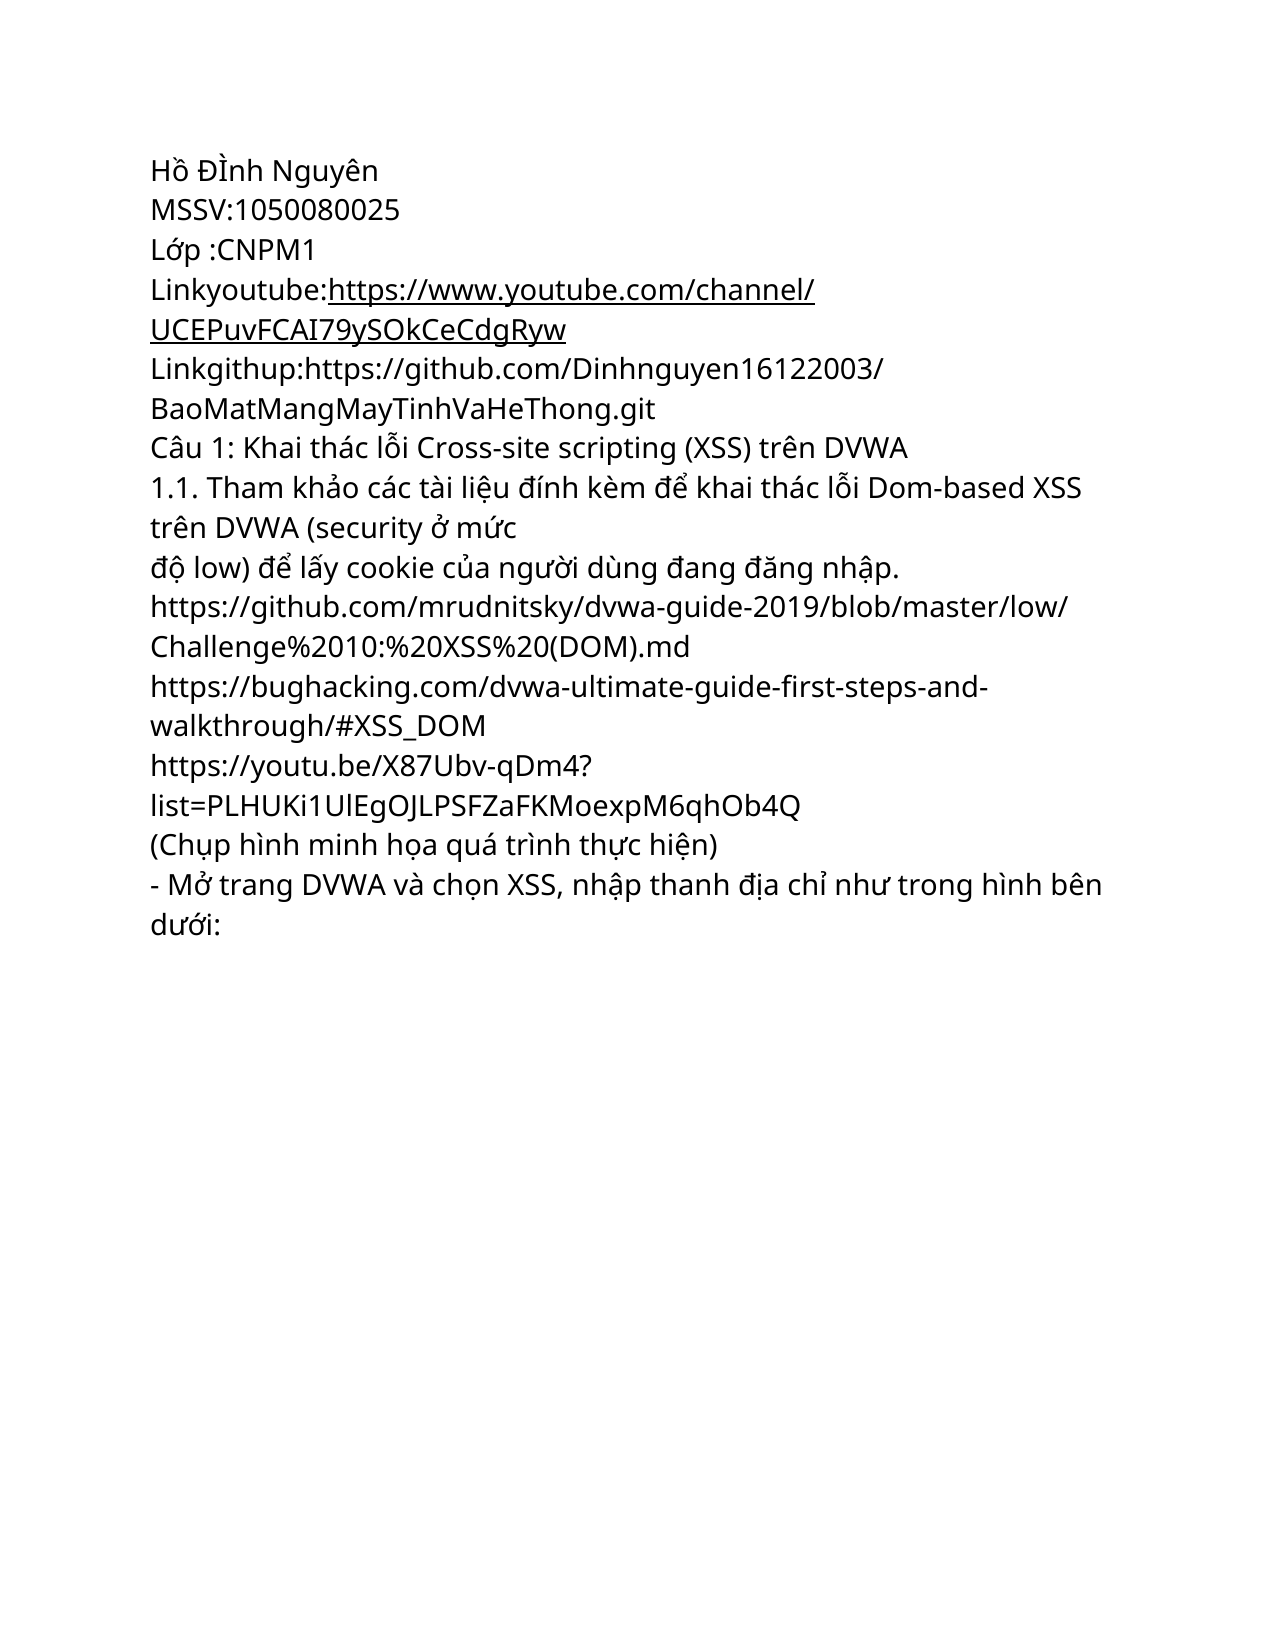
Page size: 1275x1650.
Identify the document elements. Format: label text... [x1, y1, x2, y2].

text https://bughacking.com/dvwa-ultimate-guide-first-steps-and-walkthrough/#XSS_DOM [150, 666, 1125, 745]
text MSSV:1050080025 [150, 190, 1125, 229]
text - Mở trang DVWA và chọn XSS, nhập thanh địa chỉ như trong hình bên dưới: [150, 864, 1125, 944]
text https://youtu.be/X87Ubv-qDm4?list=PLHUKi1UlEgOJLPSFZaFKMoexpM6qhOb4Q [150, 745, 1125, 825]
text Linkgithup:https://github.com/Dinhnguyen16122003/BaoMatMangMayTinhVaHeThong.git [150, 348, 1125, 428]
text (Chụp hình minh họa quá trình thực hiện) [150, 825, 1125, 864]
text Hồ ĐÌnh Nguyên [150, 150, 1125, 190]
text Linkyoutube:https://www.youtube.com/channel/UCEPuvFCAI79ySOkCeCdgRyw [150, 269, 1125, 348]
text độ low) để lấy cookie của người dùng đang đăng nhập. [150, 547, 1125, 587]
text Câu 1: Khai thác lỗi Cross-site scripting (XSS) trên DVWA [150, 428, 1125, 467]
text Lớp :CNPM1 [150, 229, 1125, 269]
text 1.1. Tham khảo các tài liệu đính kèm để khai thác lỗi Dom-based XSS trên DVWA (security ở mức [150, 467, 1125, 547]
text https://github.com/mrudnitsky/dvwa-guide-2019/blob/master/low/Challenge%2010:%20XSS%20(DOM).md [150, 587, 1125, 666]
